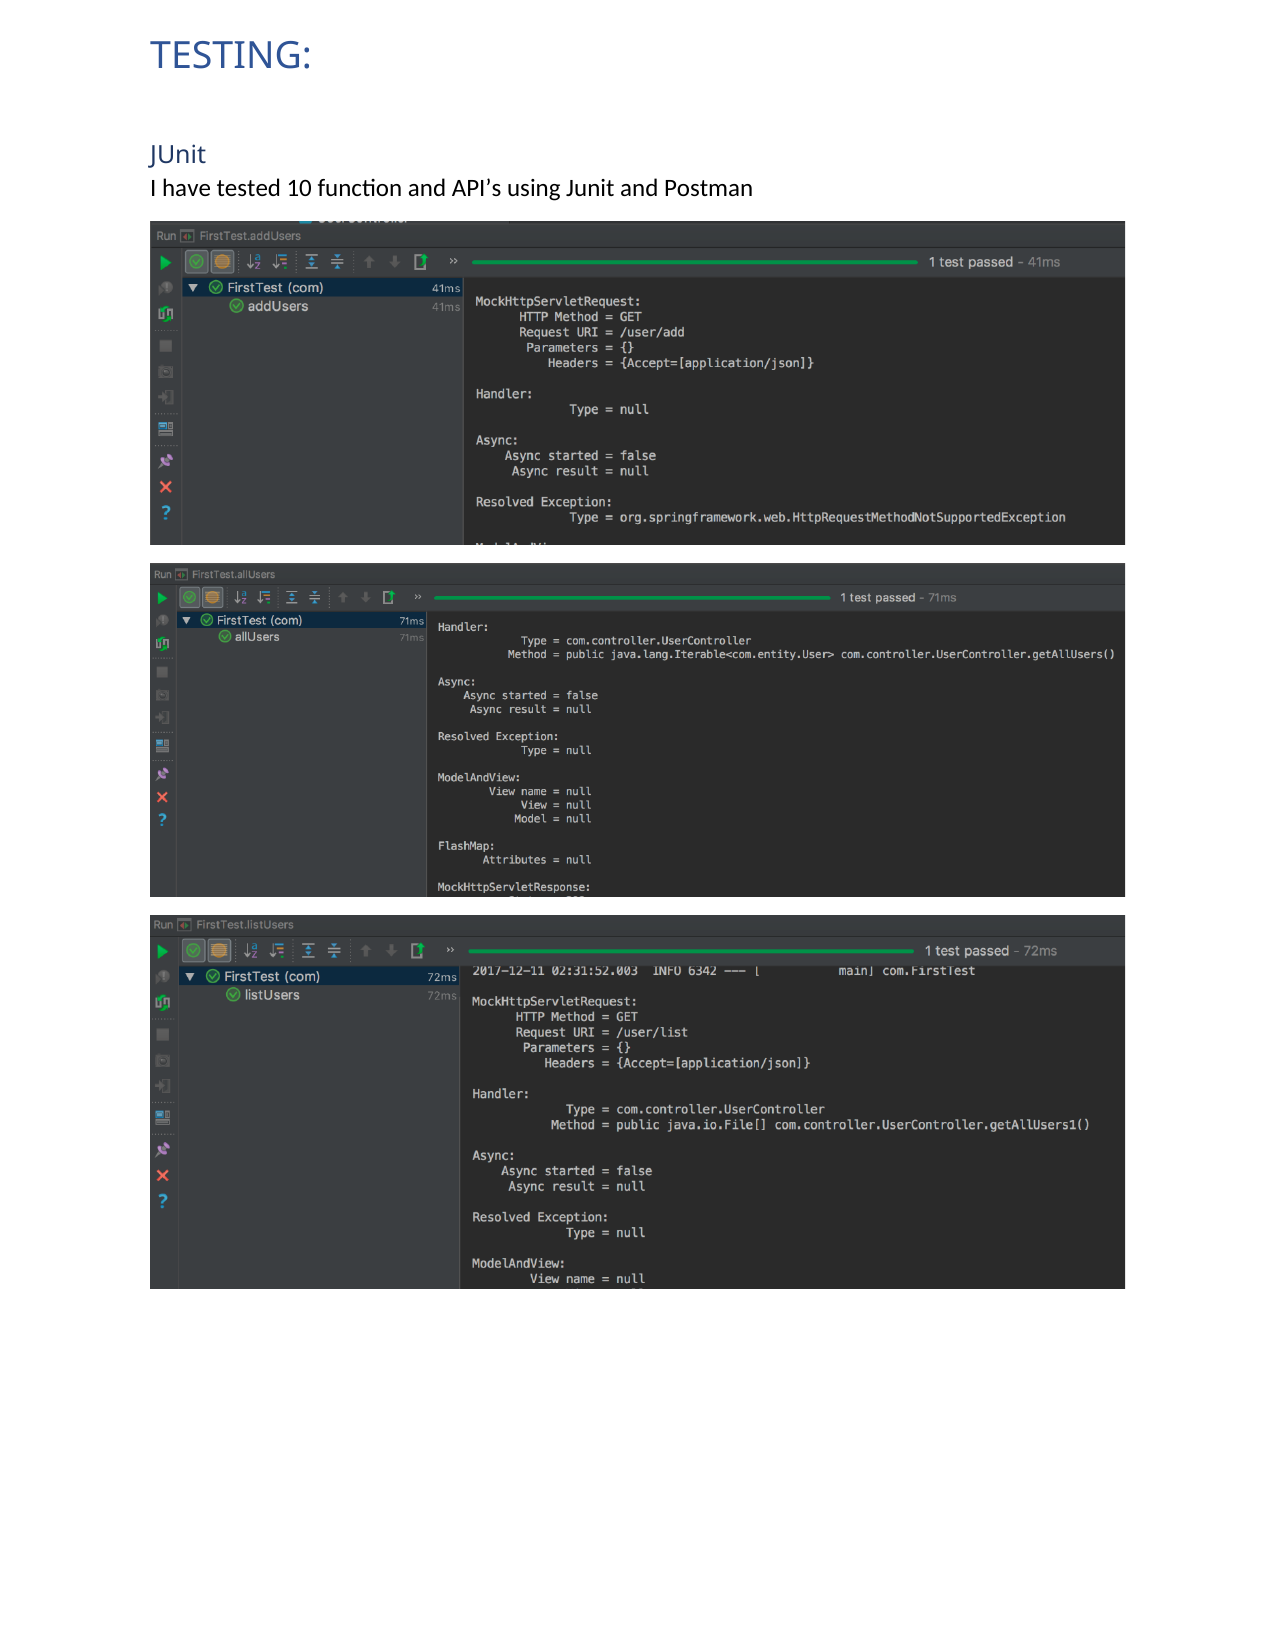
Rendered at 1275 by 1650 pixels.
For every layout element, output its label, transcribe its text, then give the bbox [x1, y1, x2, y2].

picture [150, 221, 1125, 545]
subtitle JUnit [150, 137, 1125, 171]
subtitle TESTING: [150, 28, 1125, 79]
picture [150, 915, 1125, 1289]
picture [150, 563, 1125, 897]
text I have tested 10 function and API’s using Junit and Postman [150, 173, 1125, 203]
